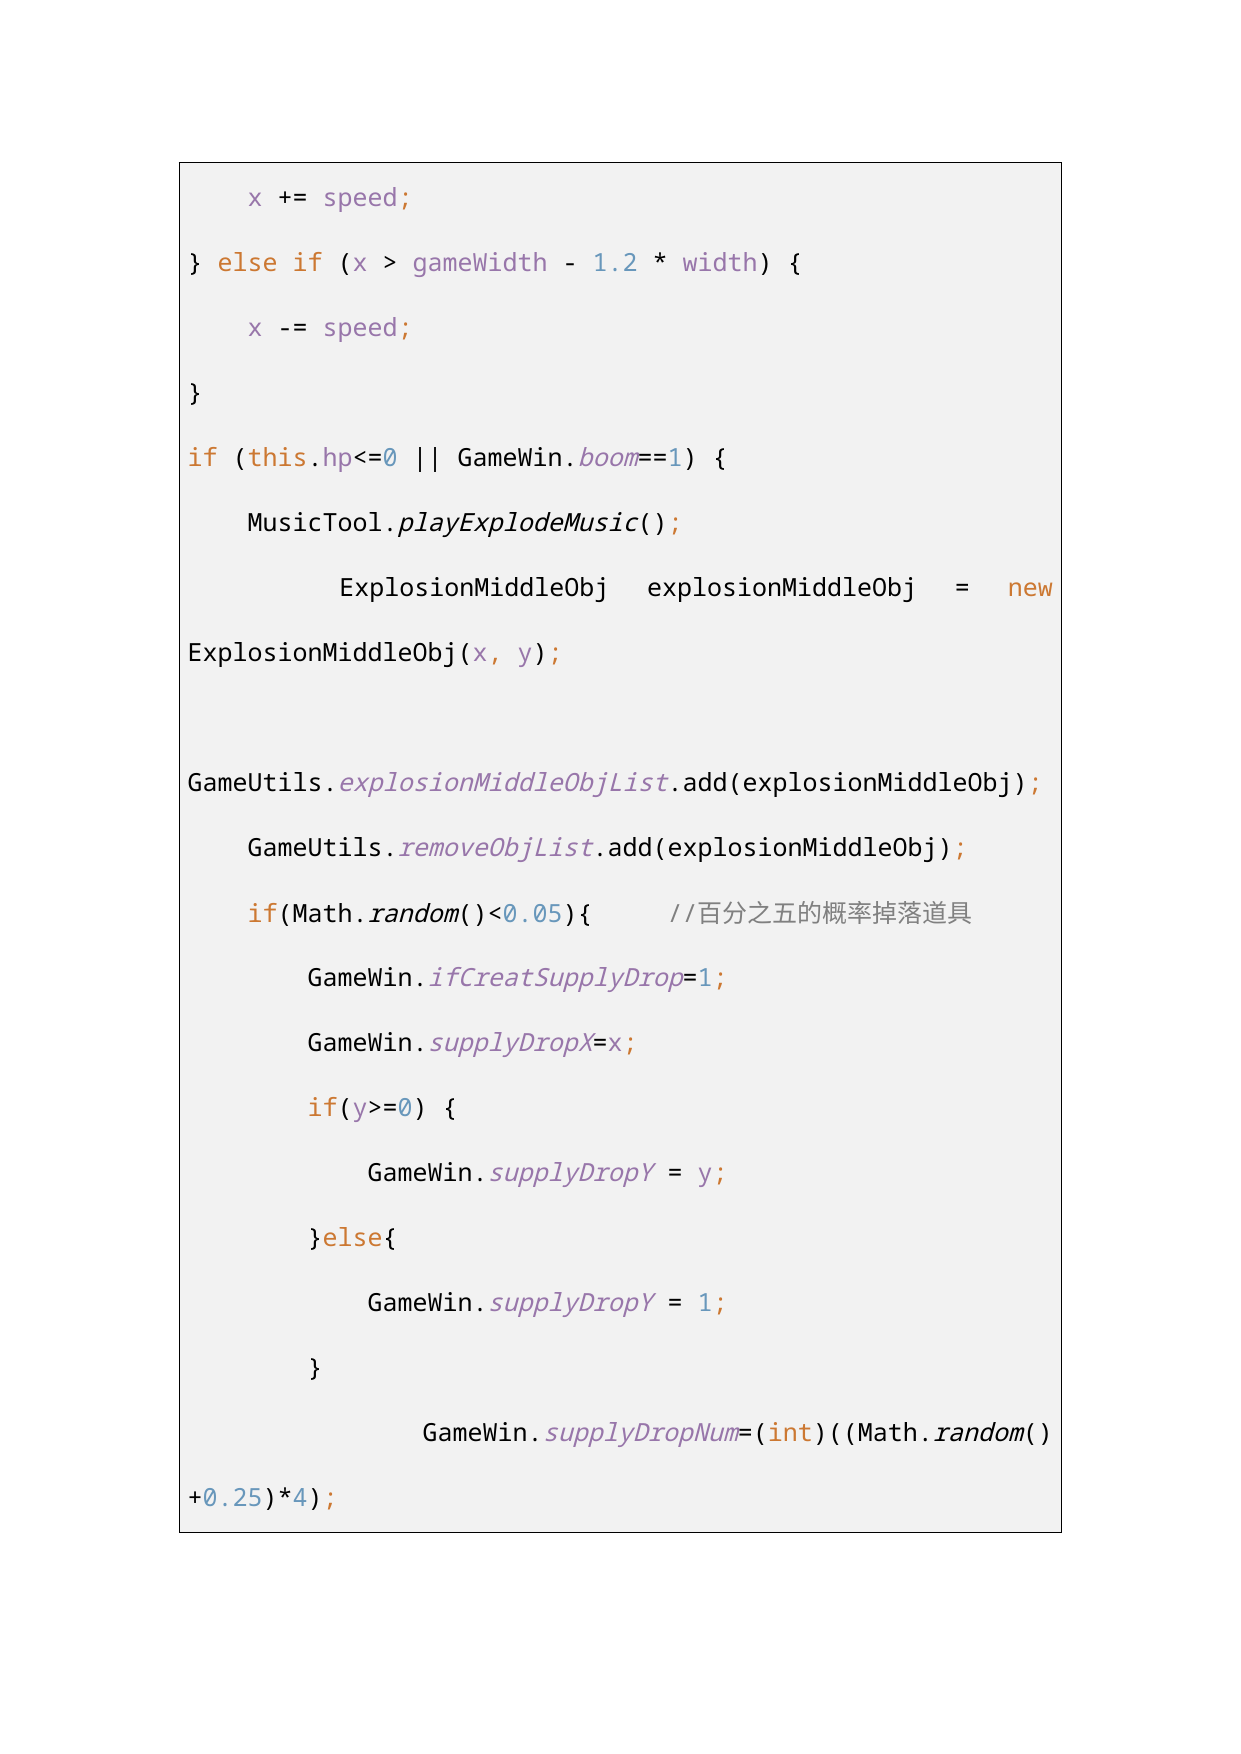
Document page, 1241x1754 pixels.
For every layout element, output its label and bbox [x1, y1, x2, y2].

text [180, 163, 1061, 1532]
